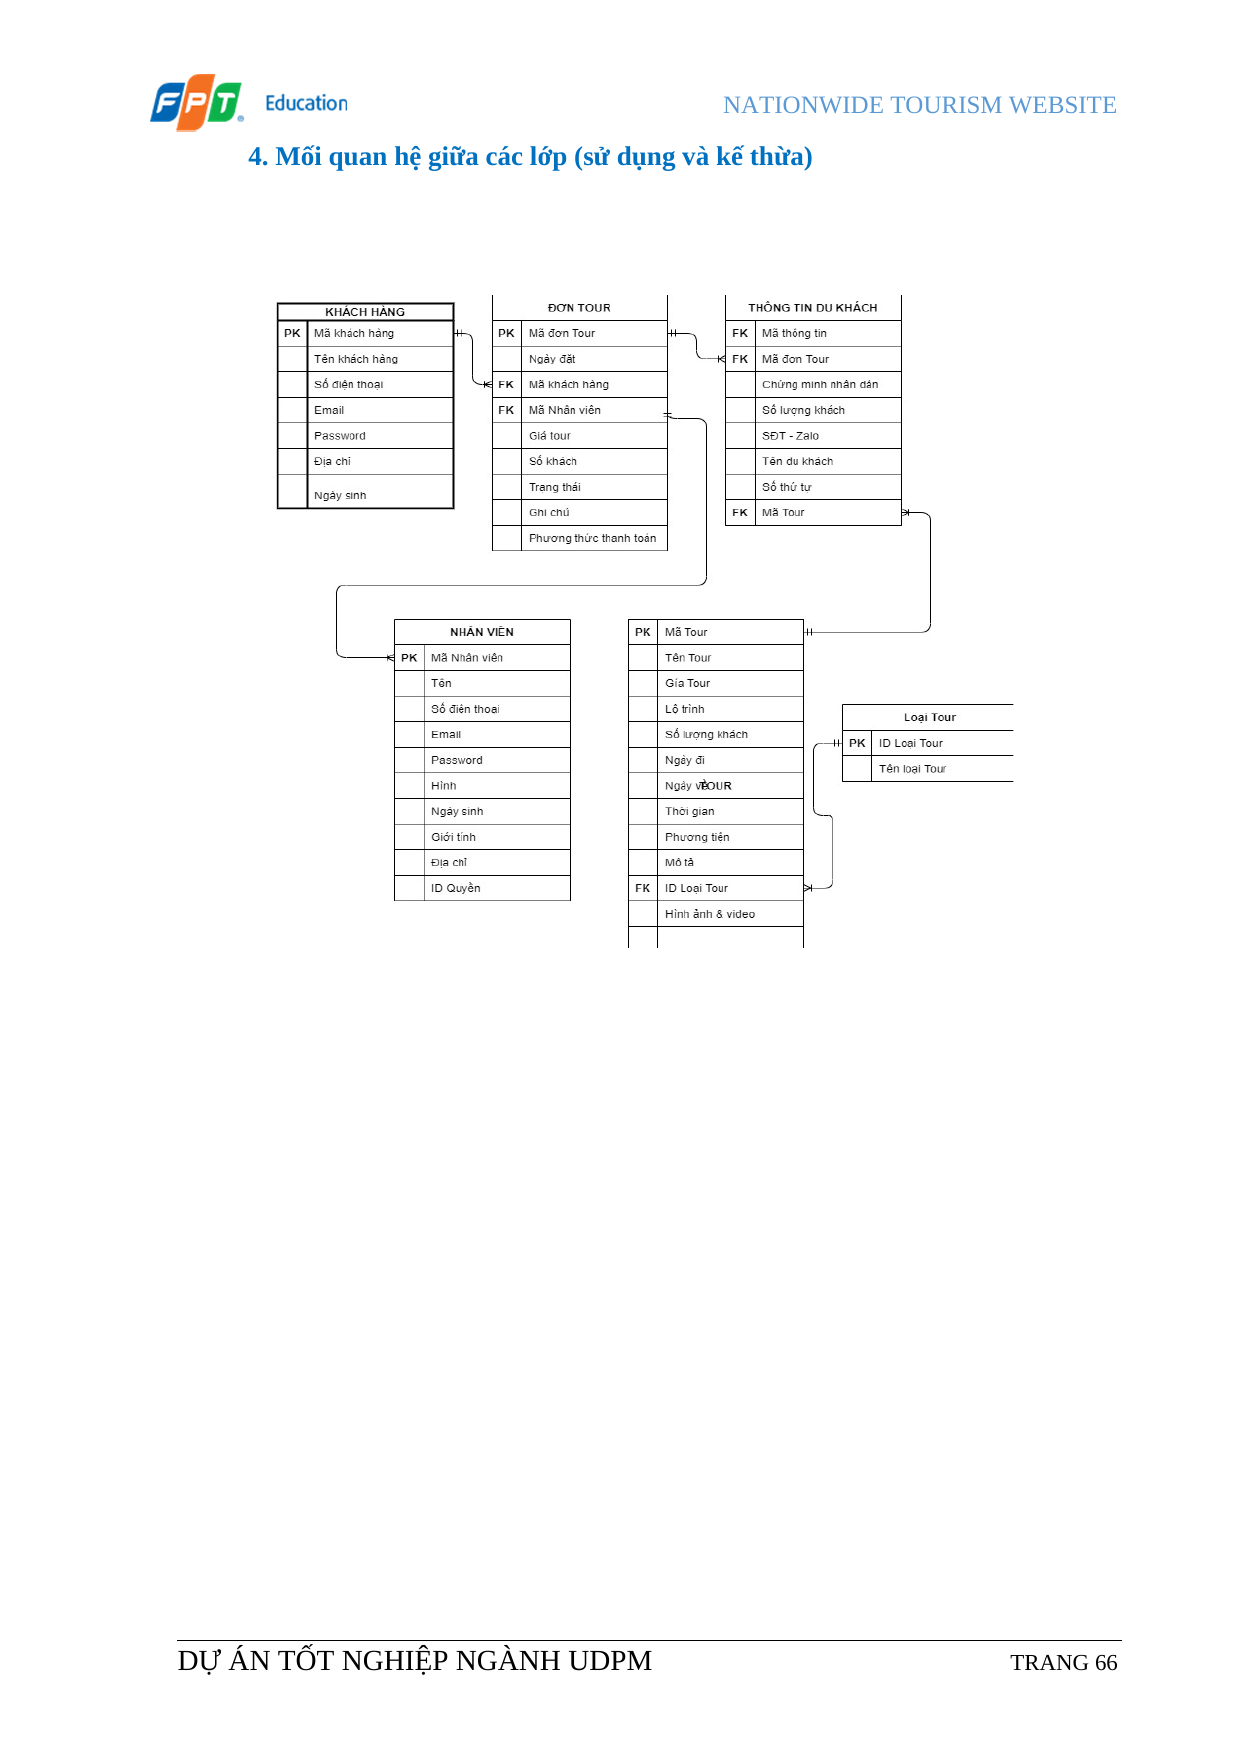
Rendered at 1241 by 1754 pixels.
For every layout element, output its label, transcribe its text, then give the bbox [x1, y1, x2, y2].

picture [150, 74, 347, 132]
subtitle 4. Mối quan hệ giữa các lớp (sử dụng và kế thừa) [177, 118, 1122, 171]
picture [276, 295, 1013, 948]
